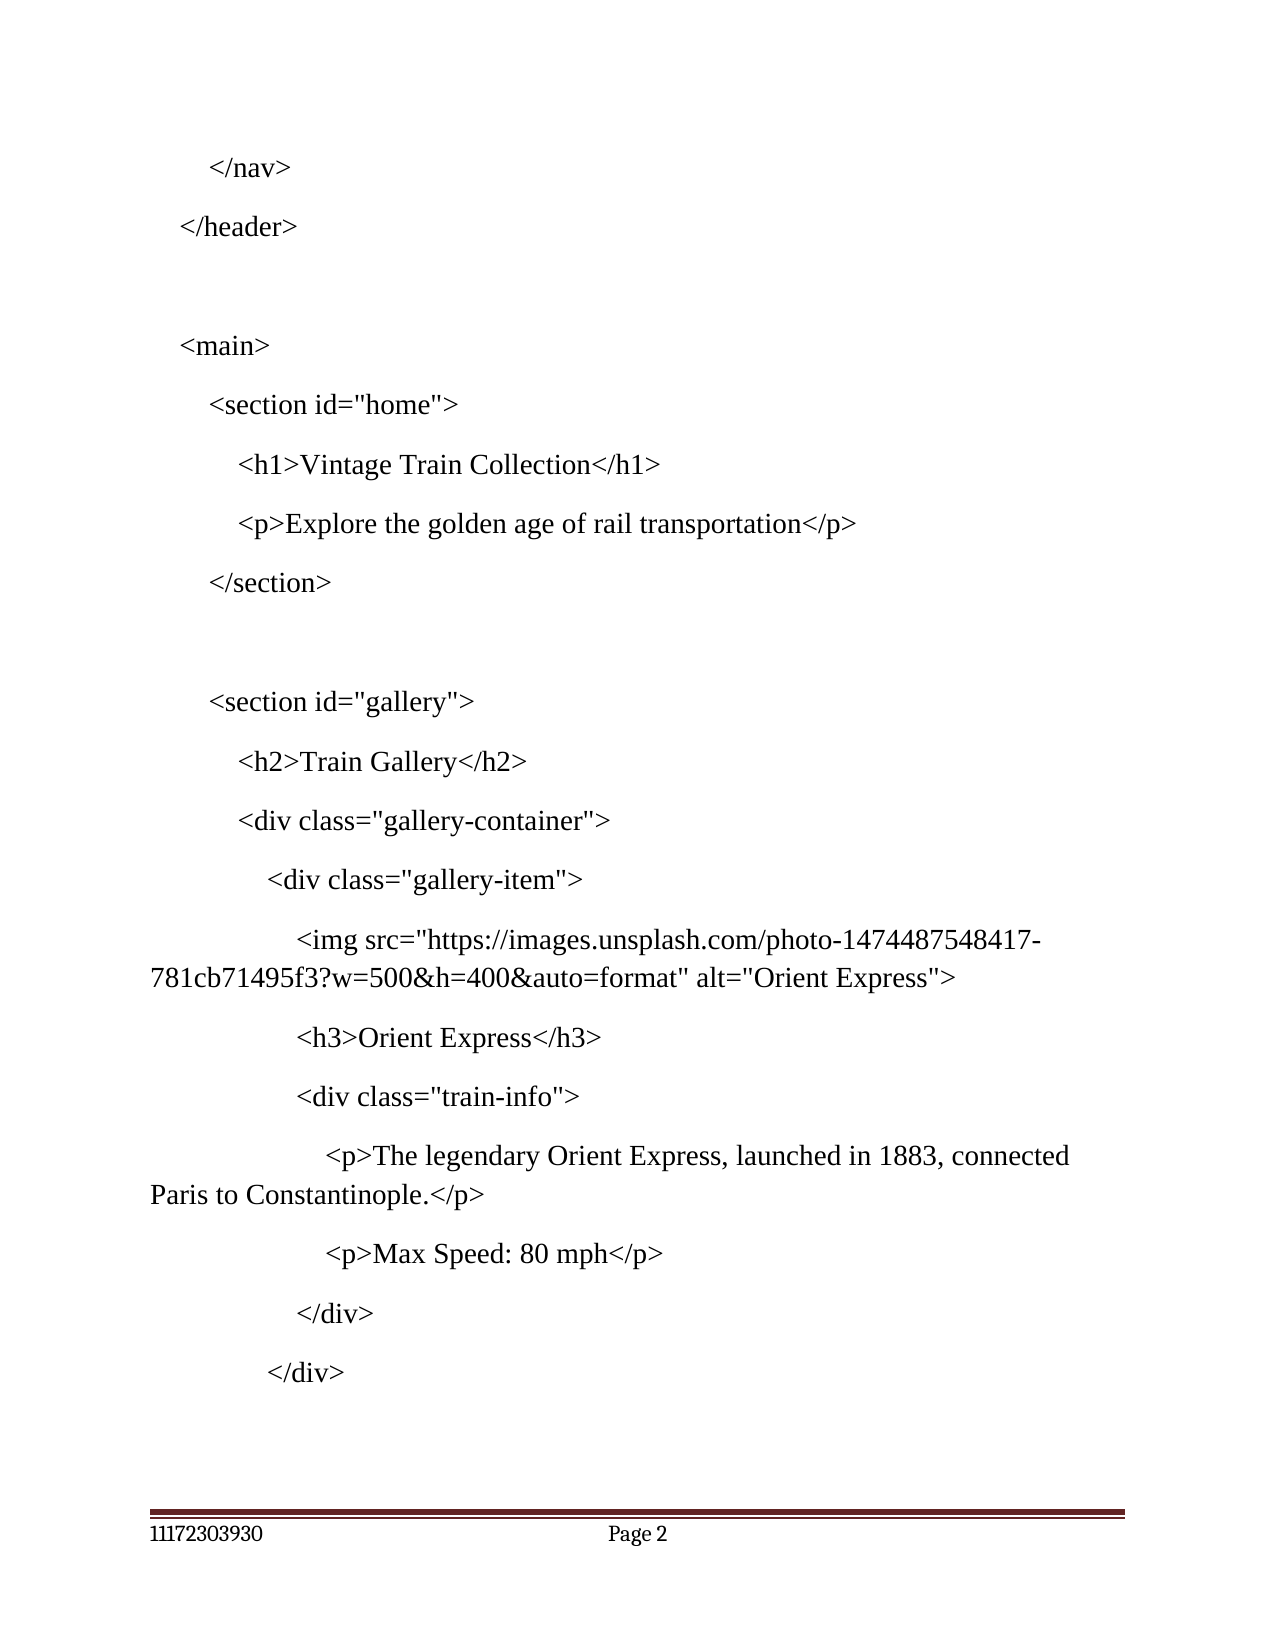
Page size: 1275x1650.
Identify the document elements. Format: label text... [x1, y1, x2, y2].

text </div> [150, 1296, 1125, 1329]
text <div class="train-info"> [150, 1079, 1125, 1113]
text <main> [150, 328, 1125, 362]
text <p>Max Speed: 80 mph</p> [150, 1236, 1125, 1270]
text <p>Explore the golden age of rail transportation</p> [150, 506, 1125, 540]
text <p>The legendary Orient Express, launched in 1883, connected Paris to Constantinople.</p> [150, 1138, 1125, 1211]
text <h1>Vintage Train Collection</h1> [150, 447, 1125, 480]
text <h3>Orient Express</h3> [150, 1020, 1125, 1053]
text <h2>Train Gallery</h2> [150, 744, 1125, 777]
text <section id="home"> [150, 387, 1125, 421]
text </div> [150, 1355, 1125, 1389]
text <div class="gallery-container"> [150, 803, 1125, 837]
text </nav> [150, 150, 1125, 183]
text </header> [150, 209, 1125, 243]
text <div class="gallery-item"> [150, 862, 1125, 896]
text <section id="gallery"> [150, 684, 1125, 718]
text </section> [150, 566, 1125, 599]
text <img src="https://images.unsplash.com/photo-1474487548417-781cb71495f3?w=500&h=400&auto=format" alt="Orient Express"> [150, 922, 1125, 994]
